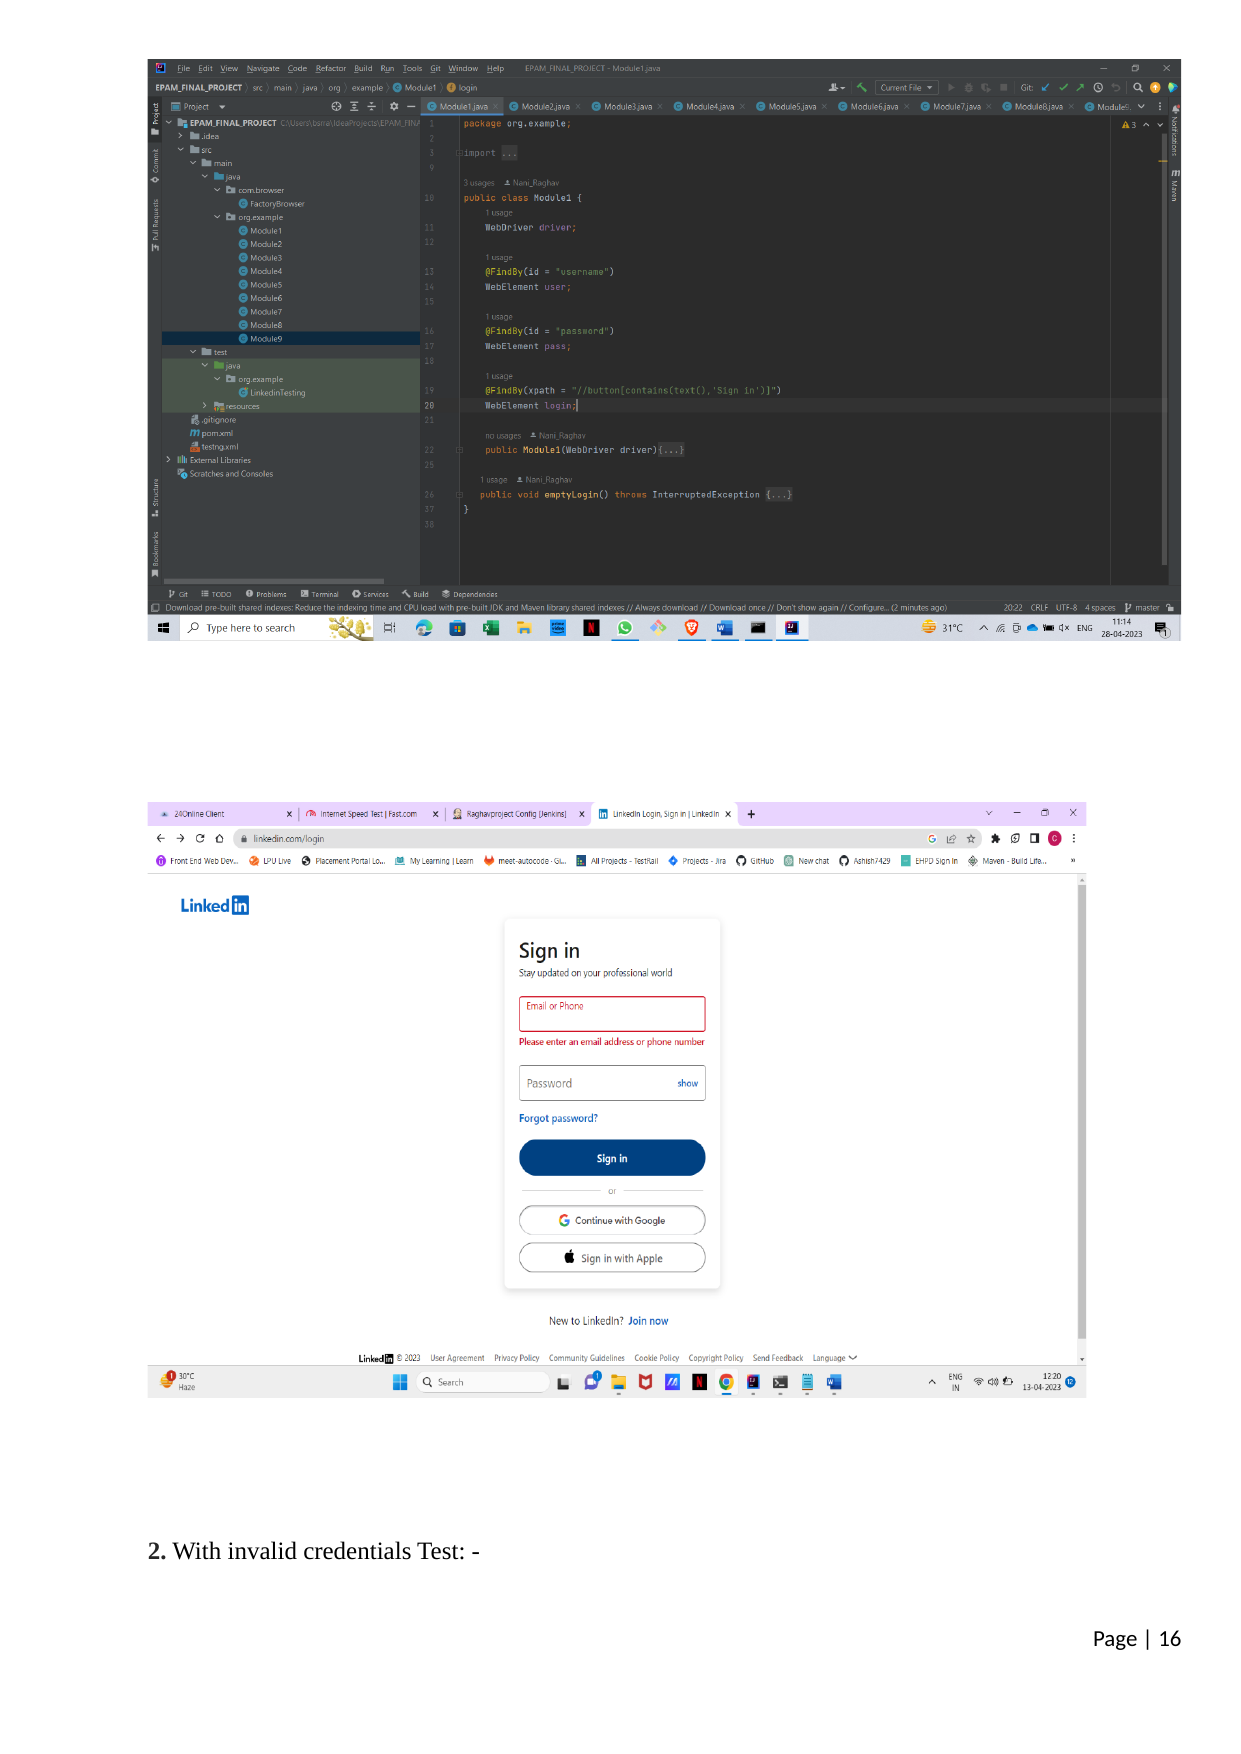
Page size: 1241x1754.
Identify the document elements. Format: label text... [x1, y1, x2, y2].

picture [147, 802, 1087, 1398]
text 2. With invalid credentials Test: - [166, 1536, 1181, 1564]
picture [147, 59, 1182, 641]
